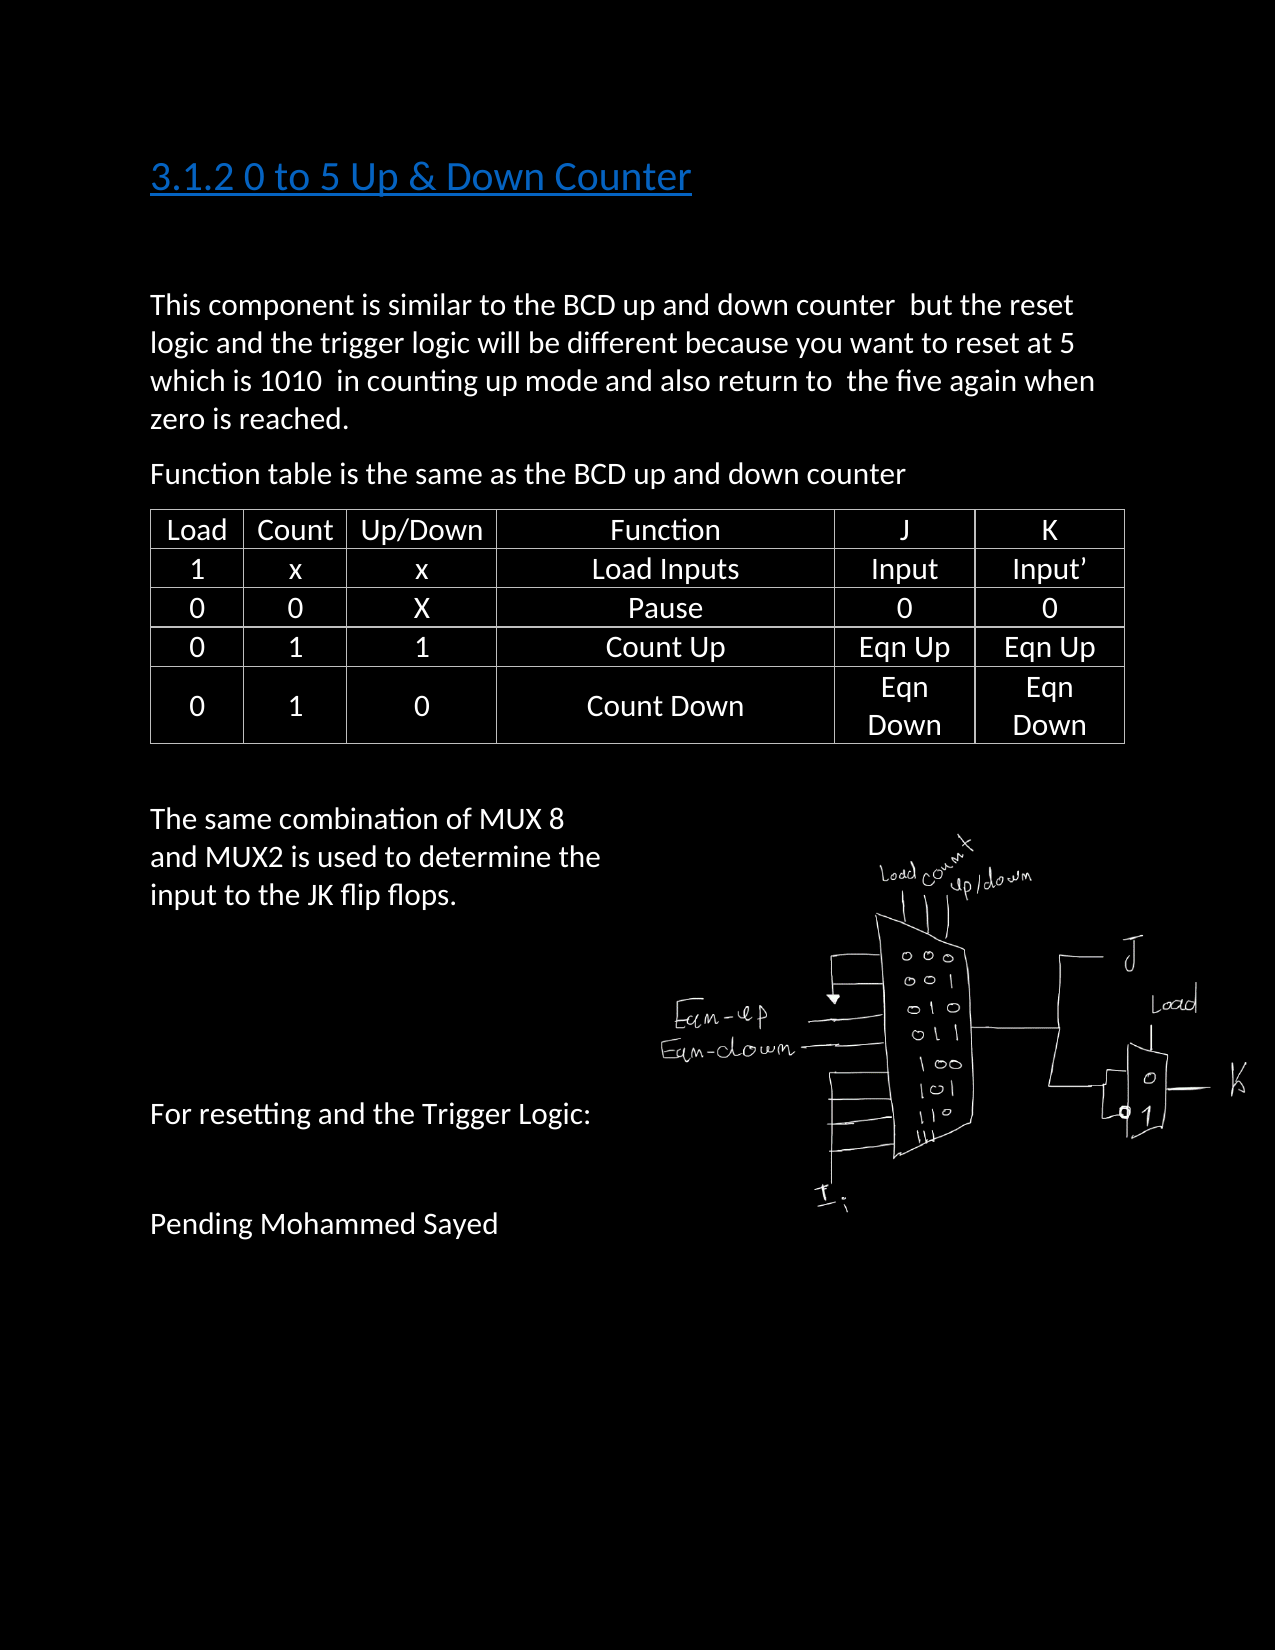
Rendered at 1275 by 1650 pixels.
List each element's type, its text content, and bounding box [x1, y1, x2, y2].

table_header K [976, 510, 1124, 548]
table_cell Count Down [497, 667, 834, 743]
text For resetting and the Trigger Logic: [150, 1094, 633, 1132]
table_cell Eqn Down [976, 667, 1124, 743]
table_cell Input’ [976, 549, 1124, 587]
table_cell 0 [244, 588, 346, 626]
table_cell 1 [244, 628, 346, 666]
table_header Load [151, 510, 243, 548]
table_cell x [347, 549, 496, 587]
table_cell Pause [497, 588, 834, 626]
table_cell X [347, 588, 496, 626]
table_cell 0 [151, 667, 243, 743]
table_header Function [497, 510, 834, 548]
table_cell 1 [151, 549, 243, 587]
table_cell 0 [347, 667, 496, 743]
text Function table is the same as the BCD up and down counter [150, 454, 1125, 492]
table_cell Input [835, 549, 974, 587]
table_cell 1 [244, 667, 346, 743]
text Pending Mohammed Sayed [150, 1204, 1125, 1242]
picture [633, 800, 1262, 1228]
table_cell x [244, 549, 346, 587]
table_cell 1 [347, 628, 496, 666]
table_cell 0 [151, 628, 243, 666]
table_cell Load Inputs [497, 549, 834, 587]
text This component is similar to the BCD up and down counter but the reset logic and the trigger logic will be different because you want to reset at 5 which is 1010 in counting up mode and also return to the five again when zero is reached. [150, 285, 1125, 437]
table_cell 0 [835, 588, 974, 626]
table_cell Eqn Down [835, 667, 974, 743]
text The same combination of MUX 8 and MUX2 is used to determine the input to the JK flip flops. [150, 799, 1125, 913]
text 3.1.2 0 to 5 Up & Down Counter [150, 150, 1125, 201]
table_header Count [244, 510, 346, 548]
table_cell 0 [976, 588, 1124, 626]
table_header Up/Down [347, 510, 496, 548]
table_cell 0 [151, 588, 243, 626]
table_cell Eqn Up [976, 628, 1124, 666]
table_header J [835, 510, 974, 548]
table_cell Count Up [497, 628, 834, 666]
table_cell Eqn Up [835, 628, 974, 666]
